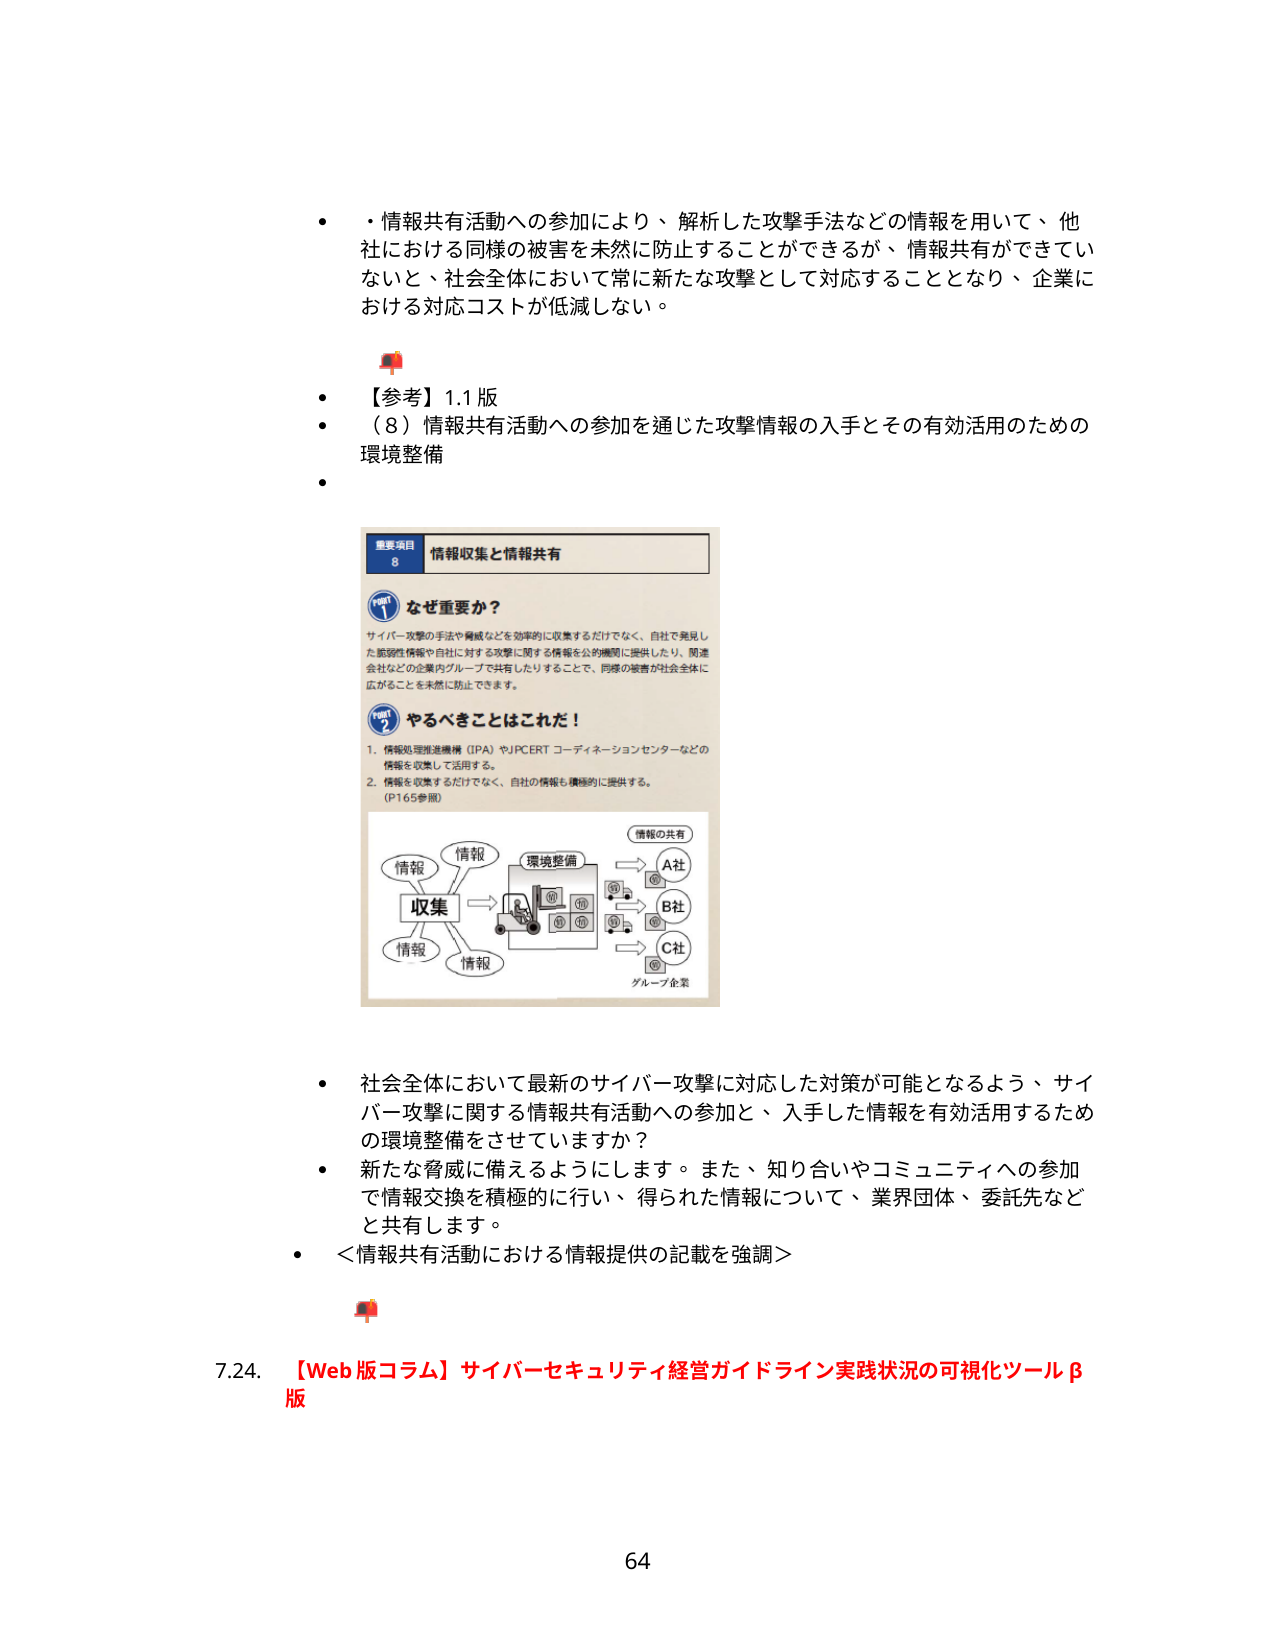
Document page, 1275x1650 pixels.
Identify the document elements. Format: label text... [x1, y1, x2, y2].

list ＜情報共有活動における情報提供の記載を強調＞ [294, 1240, 1098, 1268]
picture [354, 1299, 378, 1323]
list 【Web版コラム】サイバーセキュリティ経営ガイドライン実践状況の可視化ツールβ版 [215, 1356, 1098, 1413]
list 【参考】1.1版 [319, 383, 1098, 411]
list ・情報共有活動への参加により、 解析した攻撃手法などの情報を用いて、 他社における同様の被害を未然に防止することができるが、 情報共有ができていないと、社会全体において常に新たな攻撃として対応することとなり、 企業における対応コストが低減しない。 [319, 207, 1098, 321]
picture [360, 527, 720, 1007]
list 新たな脅威に備えるようにします。 また、 知り合いやコミュニティへの参加で情報交換を積極的に行い、 得られた情報について、 業界団体、 委託先などと共有します。 [319, 1155, 1098, 1240]
list 社会全体において最新のサイバー攻撃に対応した対策が可能となるよう、 サイバー攻撃に関する情報共有活動への参加と、 入手した情報を有効活用するための環境整備をさせていますか？ [319, 1069, 1098, 1155]
picture [379, 351, 403, 375]
list （８）情報共有活動への参加を通じた攻撃情報の入手とその有効活用のための環境整備 [319, 411, 1098, 468]
